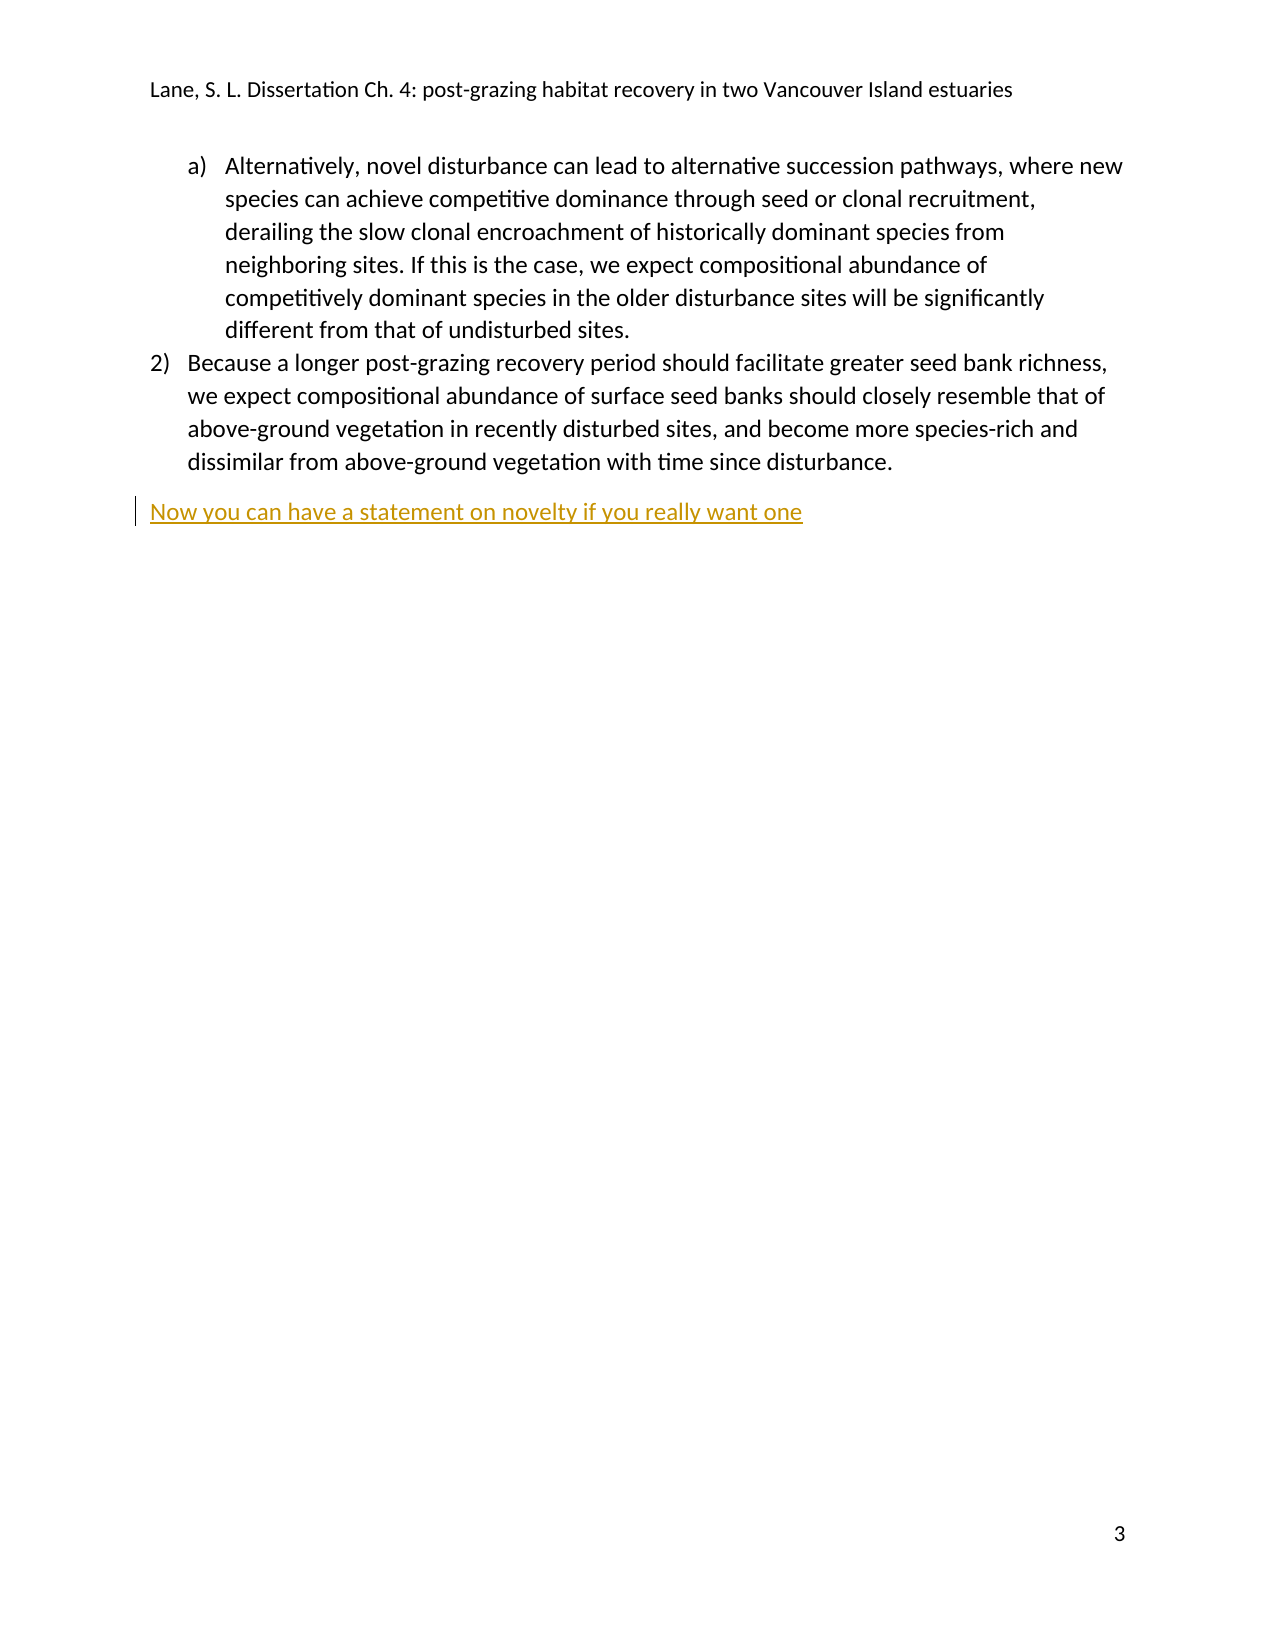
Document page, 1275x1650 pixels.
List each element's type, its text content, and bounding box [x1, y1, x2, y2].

list Because a longer post-grazing recovery period should facilitate greater seed bank richness, we expect compositional abundance of surface seed banks should closely resemble that of above-ground vegetation in recently disturbed sites, and become more species-rich and dissimilar from above-ground vegetation with time since disturbance. [150, 347, 1125, 477]
list Alternatively, novel disturbance can lead to alternative succession pathways, where new species can achieve competitive dominance through seed or clonal recruitment, derailing the slow clonal encroachment of historically dominant species from neighboring sites. If this is the case, we expect compositional abundance of competitively dominant species in the older disturbance sites will be significantly different from that of undisturbed sites. [187, 150, 1125, 345]
